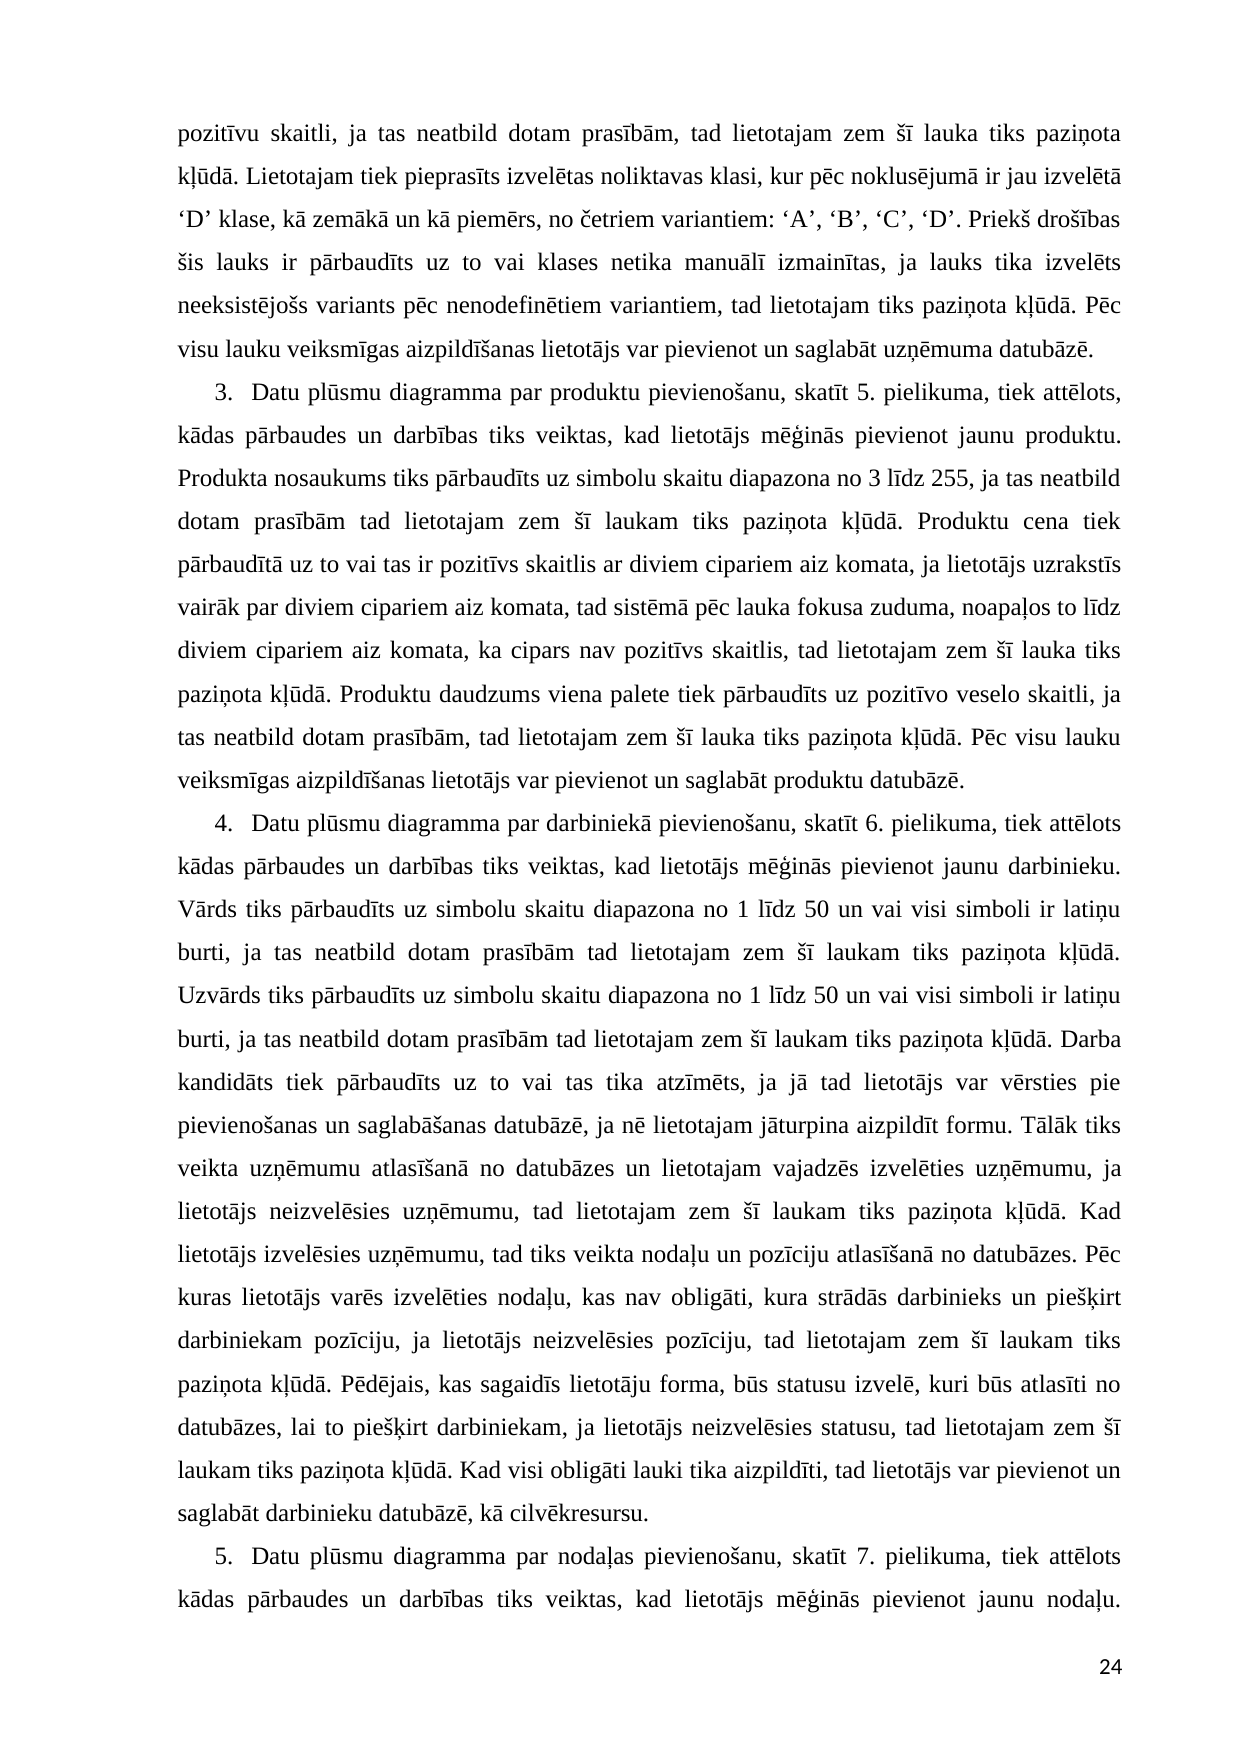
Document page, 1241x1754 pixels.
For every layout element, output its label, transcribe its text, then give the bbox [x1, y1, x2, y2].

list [177, 118, 1122, 362]
list Datu plūsmu diagramma par produktu pievienošanu, skatīt 5. pielikuma, tiek attēlots, kādas pārbaudes un darbības tiks veiktas, kad lietotājs mēģinās pievienot jaunu produktu. Produkta nosaukums tiks pārbaudīts uz simbolu skaitu diapazona no 3 līdz 255, ja tas neatbild dotam prasībām tad lietotajam zem šī laukam tiks paziņota kļūdā. Produktu cena tiek pārbaudītā uz to vai tas ir pozitīvs skaitlis ar diviem cipariem aiz komata, ja lietotājs uzrakstīs vairāk par diviem cipariem aiz komata, tad sistēmā pēc lauka fokusa zuduma, noapaļos to līdz diviem cipariem aiz komata, ka cipars nav pozitīvs skaitlis, tad lietotajam zem šī lauka tiks paziņota kļūdā. Produktu daudzums viena palete tiek pārbaudīts uz pozitīvo veselo skaitli, ja tas neatbild dotam prasībām, tad lietotajam zem šī lauka tiks paziņota kļūdā. Pēc visu lauku veiksmīgas aizpildīšanas lietotājs var pievienot un saglabāt produktu datubāzē. [177, 377, 1122, 794]
list Datu plūsmu diagramma par darbiniekā pievienošanu, skatīt 6. pielikuma, tiek attēlots kādas pārbaudes un darbības tiks veiktas, kad lietotājs mēģinās pievienot jaunu darbinieku. Vārds tiks pārbaudīts uz simbolu skaitu diapazona no 1 līdz 50 un vai visi simboli ir latiņu burti, ja tas neatbild dotam prasībām tad lietotajam zem šī laukam tiks paziņota kļūdā. Uzvārds tiks pārbaudīts uz simbolu skaitu diapazona no 1 līdz 50 un vai visi simboli ir latiņu burti, ja tas neatbild dotam prasībām tad lietotajam zem šī laukam tiks paziņota kļūdā. Darba kandidāts tiek pārbaudīts uz to vai tas tika atzīmēts, ja jā tad lietotājs var vērsties pie pievienošanas un saglabāšanas datubāzē, ja nē lietotajam jāturpina aizpildīt formu. Tālāk tiks veikta uzņēmumu atlasīšanā no datubāzes un lietotajam vajadzēs izvelēties uzņēmumu, ja lietotājs neizvelēsies uzņēmumu, tad lietotajam zem šī laukam tiks paziņota kļūdā. Kad lietotājs izvelēsies uzņēmumu, tad tiks veikta nodaļu un pozīciju atlasīšanā no datubāzes. Pēc kuras lietotājs varēs izvelēties nodaļu, kas nav obligāti, kura strādās darbinieks un piešķirt darbiniekam pozīciju, ja lietotājs neizvelēsies pozīciju, tad lietotajam zem šī laukam tiks paziņota kļūdā. Pēdējais, kas sagaidīs lietotāju forma, būs statusu izvelē, kuri būs atlasīti no datubāzes, lai to piešķirt darbiniekam, ja lietotājs neizvelēsies statusu, tad lietotajam zem šī laukam tiks paziņota kļūdā. Kad visi obligāti lauki tika aizpildīti, tad lietotājs var pievienot un saglabāt darbinieku datubāzē, kā cilvēkresursu. [177, 808, 1122, 1527]
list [177, 1541, 1122, 1613]
